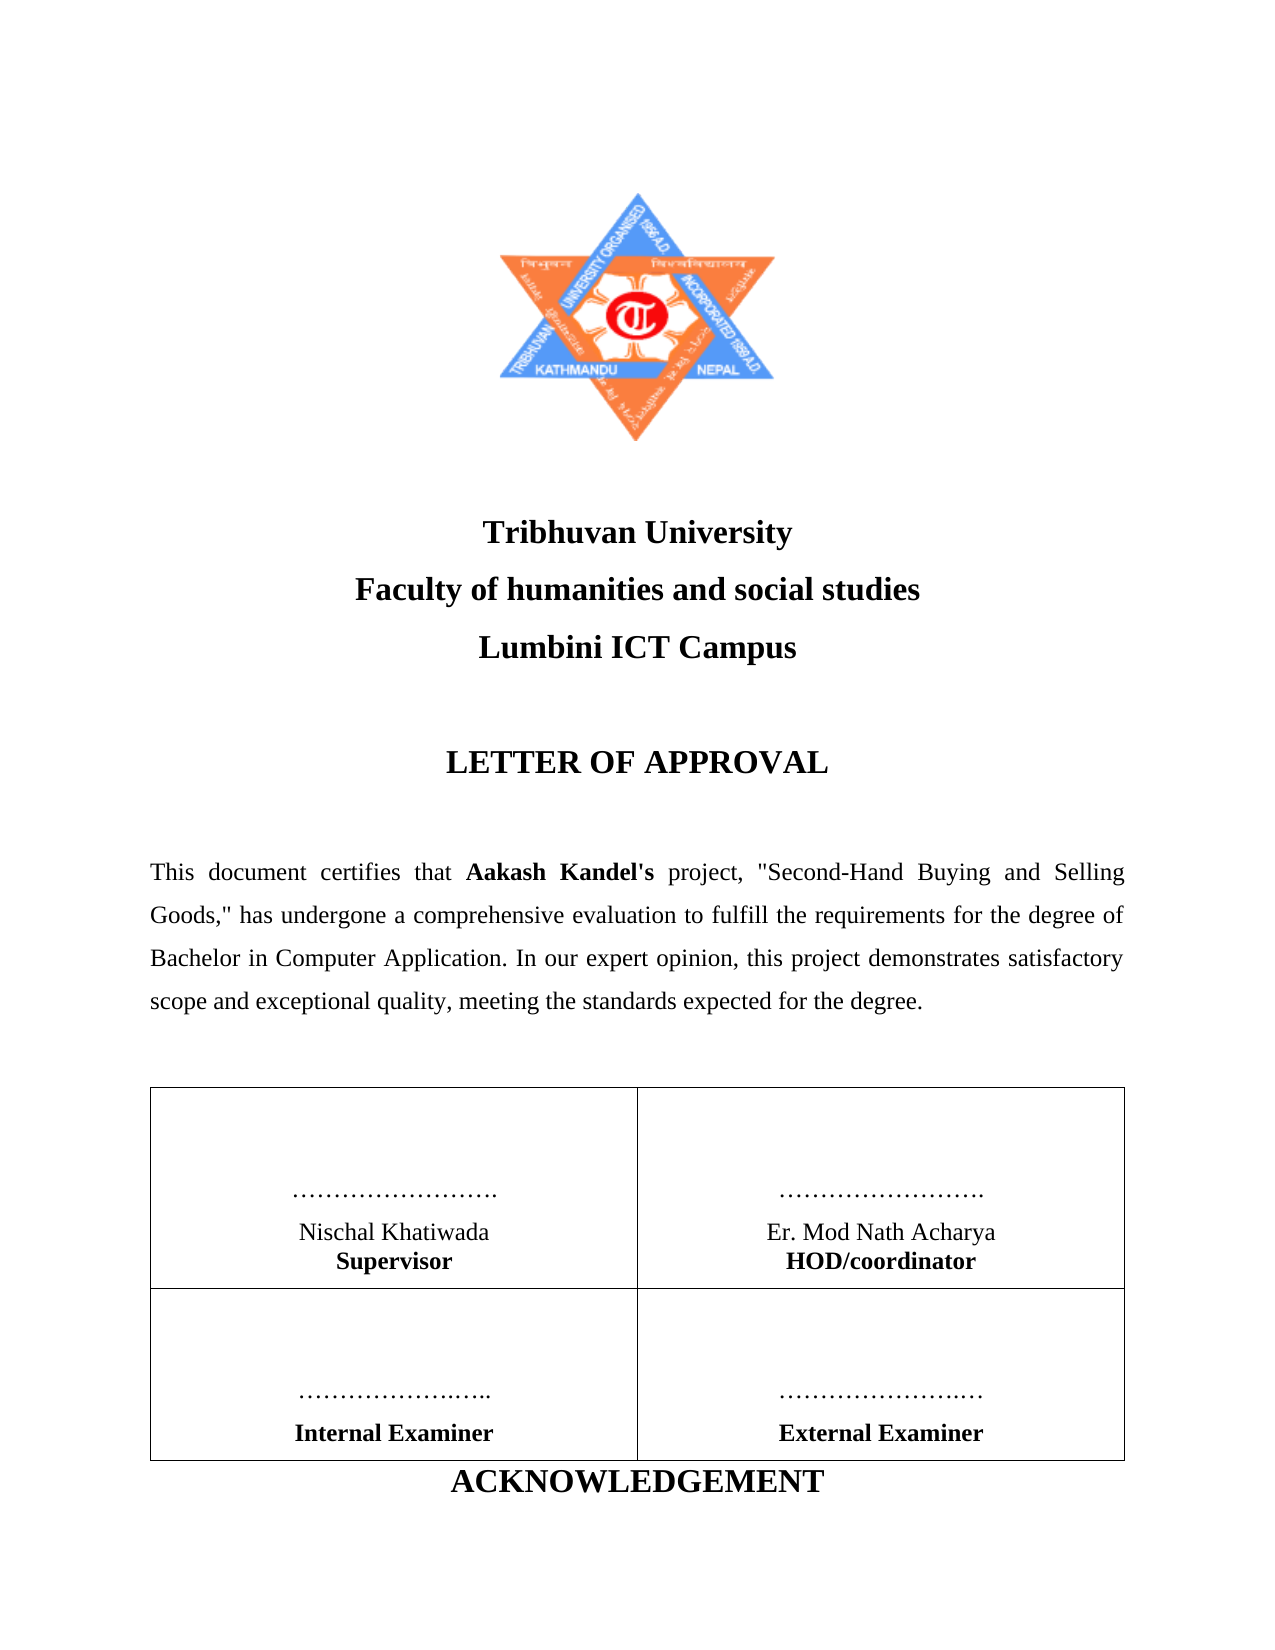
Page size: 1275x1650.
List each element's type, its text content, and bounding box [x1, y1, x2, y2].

table_header ……………………. Nischal Khatiwada Supervisor [151, 1088, 637, 1288]
text This document certifies that Aakash Kandel's project, "Second-Hand Buying and Selling Goods," has undergone a comprehensive evaluation to fulfill the requirements for the degree of Bachelor in Computer Application. In our expert opinion, this project demonstrates satisfactory scope and exceptional quality, meeting the standards expected for the degree. [150, 857, 1125, 1015]
text Tribhuvan University [150, 512, 1125, 550]
text LETTER OF APPROVAL [150, 742, 1125, 780]
text ACKNOWLEDGEMENT [150, 1461, 1125, 1500]
picture [499, 193, 776, 441]
table_cell ……………….….. Internal Examiner [151, 1289, 637, 1460]
table_header ……………………. Er. Mod Nath Acharya HOD/coordinator [638, 1088, 1124, 1288]
text Faculty of humanities and social studies [150, 569, 1125, 608]
text Lumbini ICT Campus [150, 627, 1125, 665]
table_cell ………………….… External Examiner [638, 1289, 1124, 1460]
